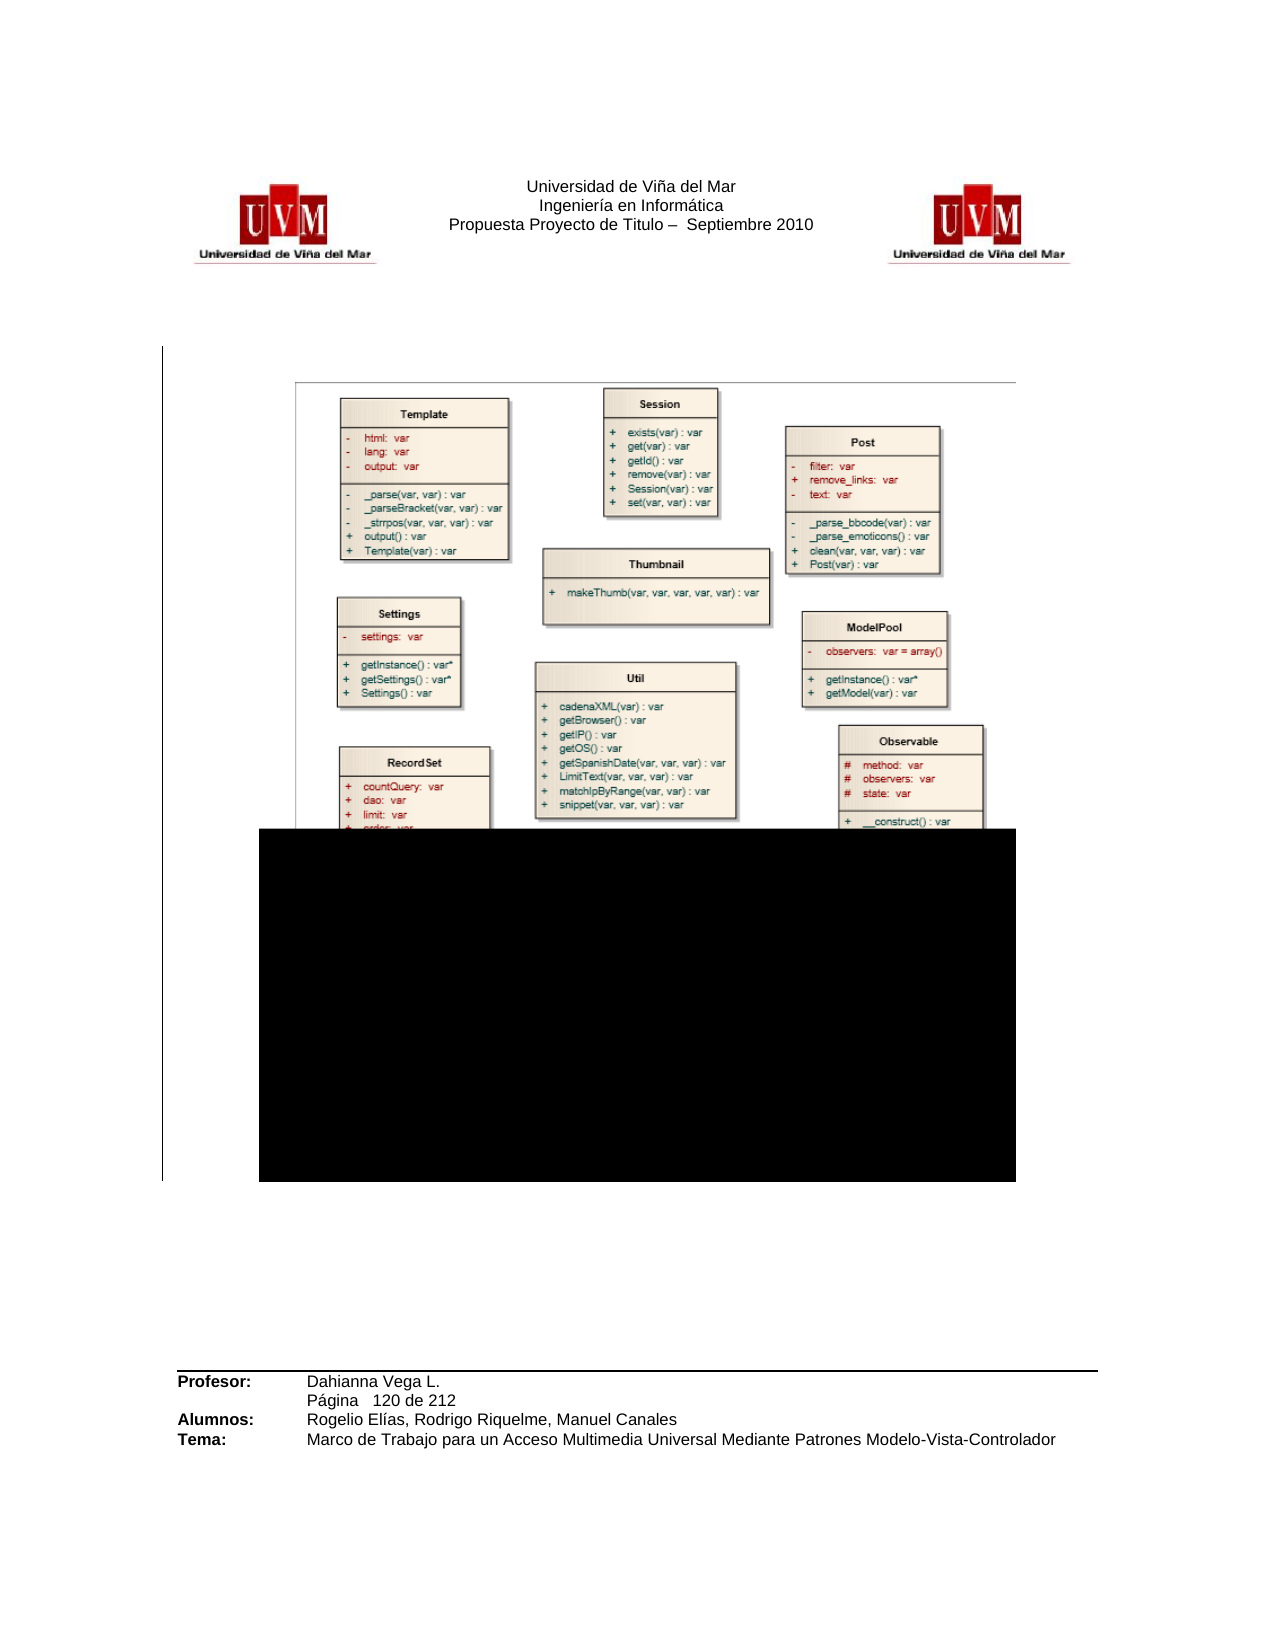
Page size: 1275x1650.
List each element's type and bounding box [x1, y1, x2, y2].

picture [871, 176, 1084, 267]
picture [177, 176, 390, 267]
picture [259, 346, 1016, 1182]
